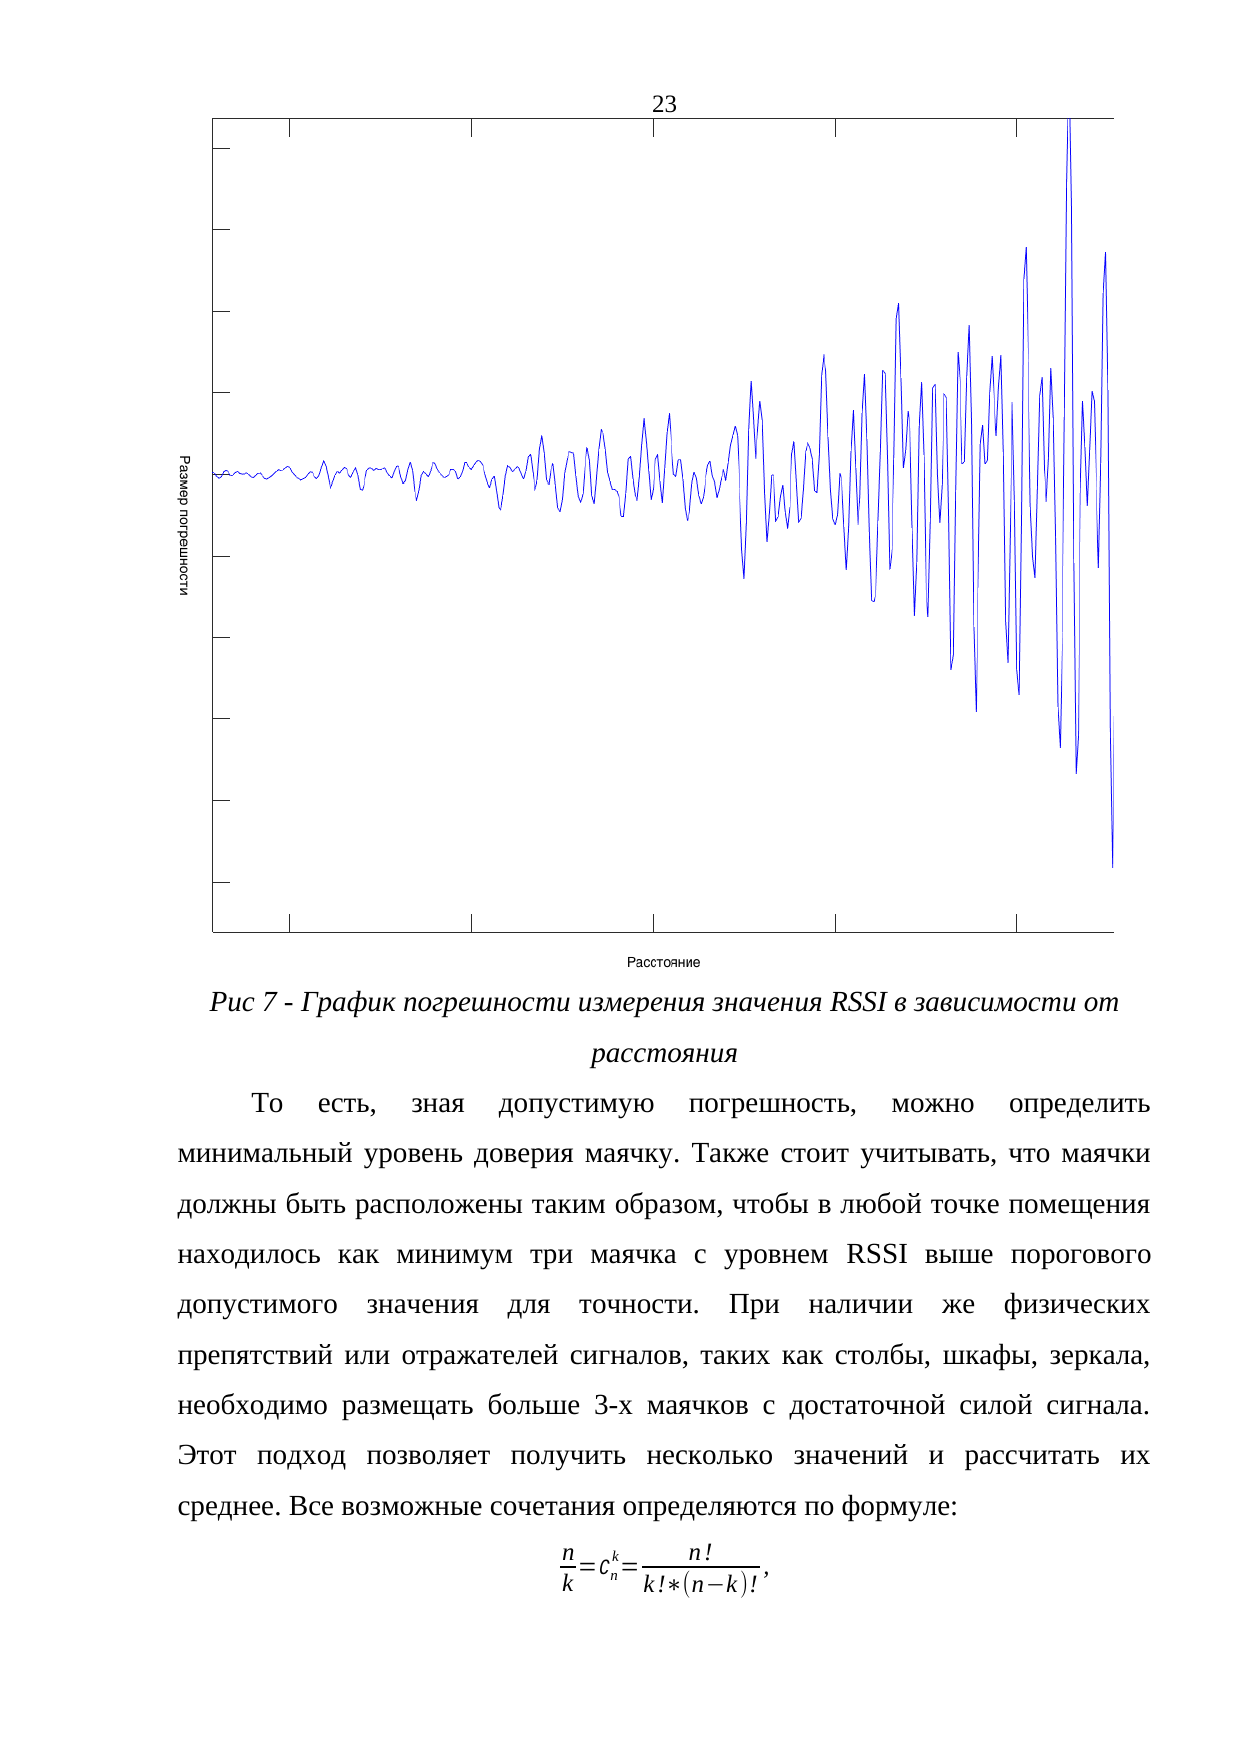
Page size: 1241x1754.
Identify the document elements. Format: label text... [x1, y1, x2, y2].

list Рис 7 - График погрешности измерения значения RSSI в зависимости от расстояния [177, 984, 1152, 1068]
text То есть, зная допустимую погрешность, можно определить минимальный уровень доверия маячку. Также стоит учитывать, что маячки должны быть расположены таким образом, чтобы в любой точке помещения находилось как минимум три маячка с уровнем RSSI выше порогового допустимого значения для точности. При наличии же физических препятствий или отражателей сигналов, таких как столбы, шкафы, зеркала, необходимо размещать больше 3-х маячков с достаточной силой сигнала. Этот подход позволяет получить несколько значений и рассчитать их среднее. Все возможные сочетания определяются по формуле: [177, 1085, 1152, 1521]
picture [177, 118, 1114, 971]
